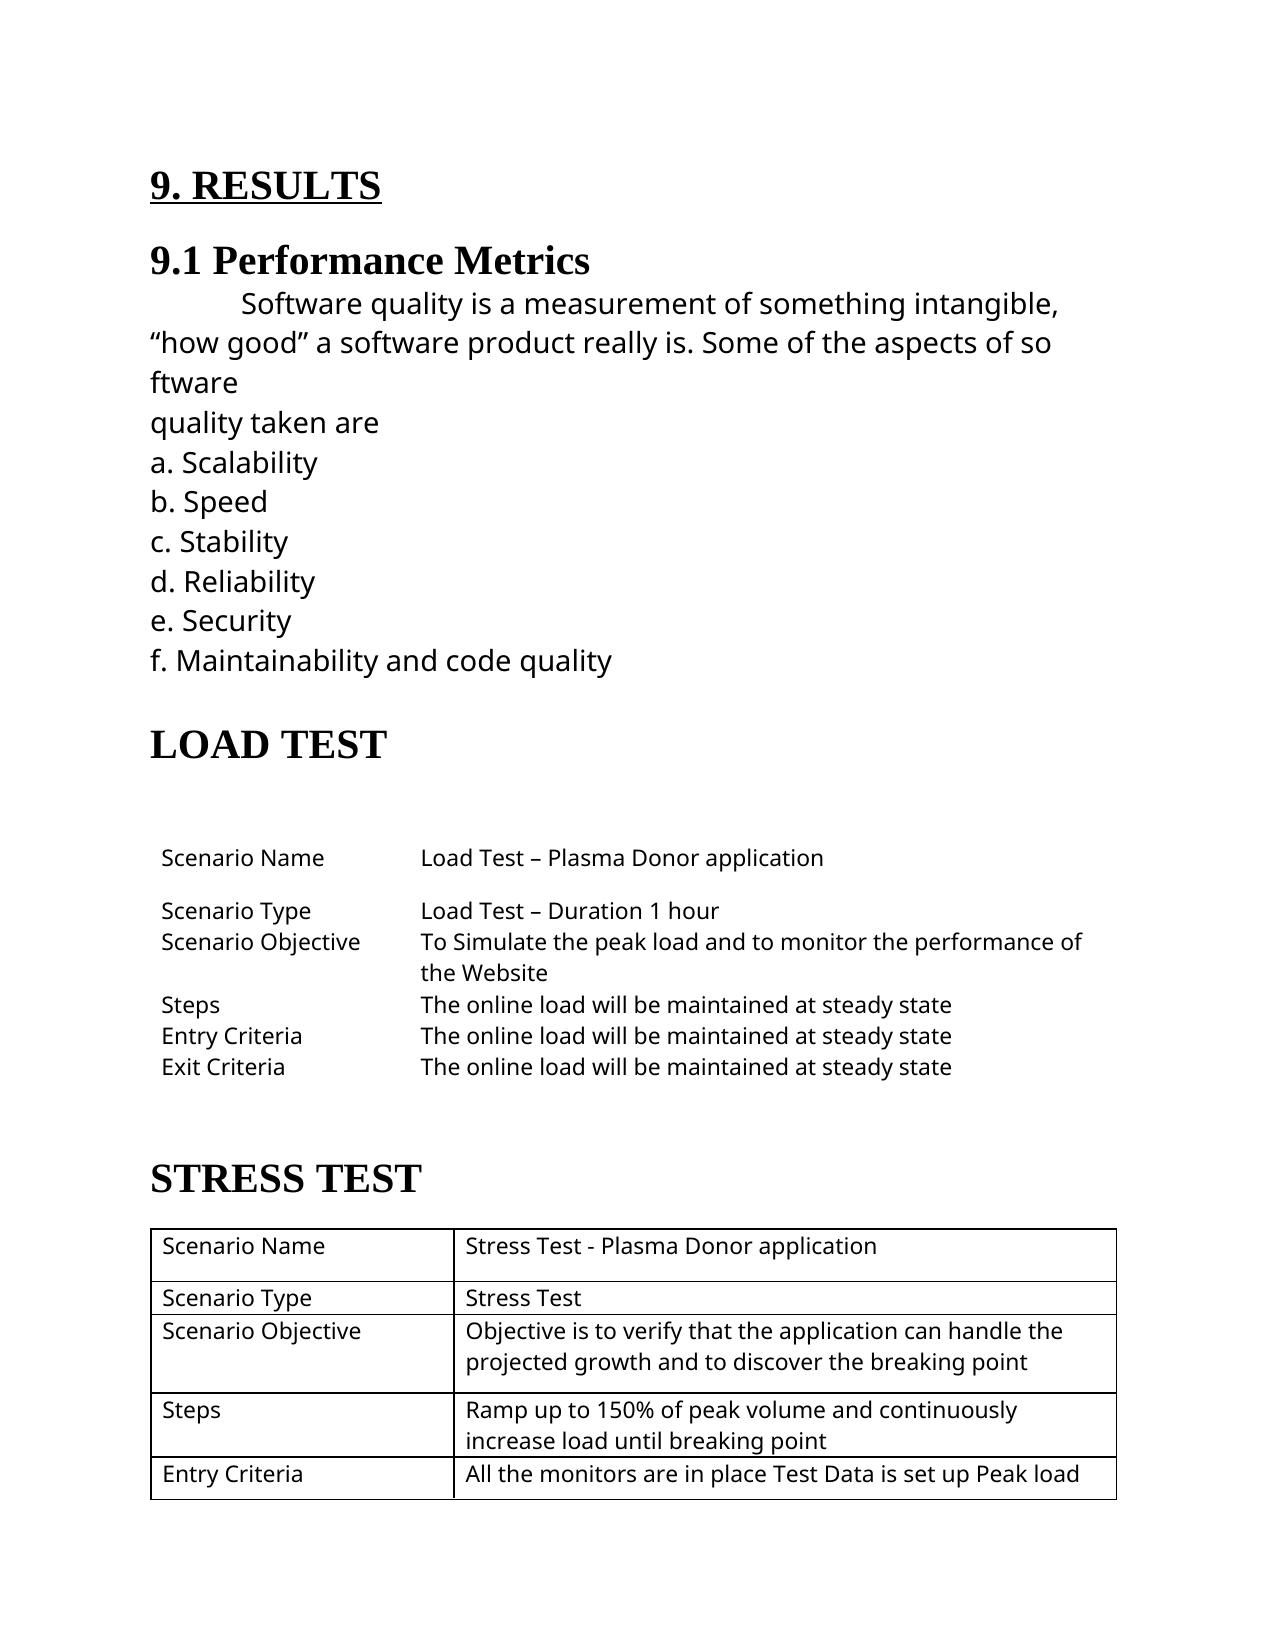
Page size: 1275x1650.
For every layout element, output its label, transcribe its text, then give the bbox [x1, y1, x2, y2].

table_cell Objective is to verify that the application can handle the projected growth and to discover the breaking point [455, 1315, 1116, 1392]
table_cell Scenario Objective [150, 926, 409, 989]
text f. Maintainability and code quality [150, 640, 1125, 680]
table_cell Steps [152, 1394, 453, 1456]
table_header Scenario Name [152, 1230, 453, 1281]
text a. Scalability [150, 442, 1125, 482]
table_cell Entry Criteria [150, 1020, 409, 1051]
table_cell Entry Criteria [152, 1458, 453, 1498]
table_cell To Simulate the peak load and to monitor the performance of the Website [409, 926, 1125, 989]
table_cell The online load will be maintained at steady state [409, 1020, 1125, 1051]
text 9.1 Performance Metrics [150, 235, 1125, 283]
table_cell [455, 1458, 1116, 1498]
text LOAD TEST [150, 720, 1125, 768]
table_cell Load Test – Duration 1 hour [409, 895, 1125, 926]
text c. Stability [150, 521, 1125, 561]
table_header Stress Test - Plasma Donor application [455, 1230, 1116, 1281]
table_cell Scenario Type [152, 1282, 453, 1313]
table_header Scenario Name [150, 843, 409, 895]
table_cell Steps [150, 989, 409, 1020]
table_cell Exit Criteria [150, 1051, 409, 1082]
text b. Speed [150, 482, 1125, 521]
text d. Reliability [150, 561, 1125, 601]
table_cell Scenario Type [150, 895, 409, 926]
text e. Security [150, 601, 1125, 640]
table_cell The online load will be maintained at steady state [409, 1051, 1125, 1082]
text 9. RESULTS [150, 160, 1125, 208]
table_cell Stress Test [455, 1282, 1116, 1313]
table_cell The online load will be maintained at steady state [409, 989, 1125, 1020]
text quality taken are [150, 402, 1125, 442]
text STRESS TEST [150, 1153, 1125, 1201]
table_header Load Test – Plasma Donor application [409, 843, 1125, 895]
text Software quality is a measurement of something intangible, “how good” a software product really is. Some of the aspects of so ftware [150, 283, 1125, 402]
table_cell Scenario Objective [152, 1315, 453, 1392]
table_cell Ramp up to 150% of peak volume and continuously increase load until breaking point [455, 1394, 1116, 1456]
